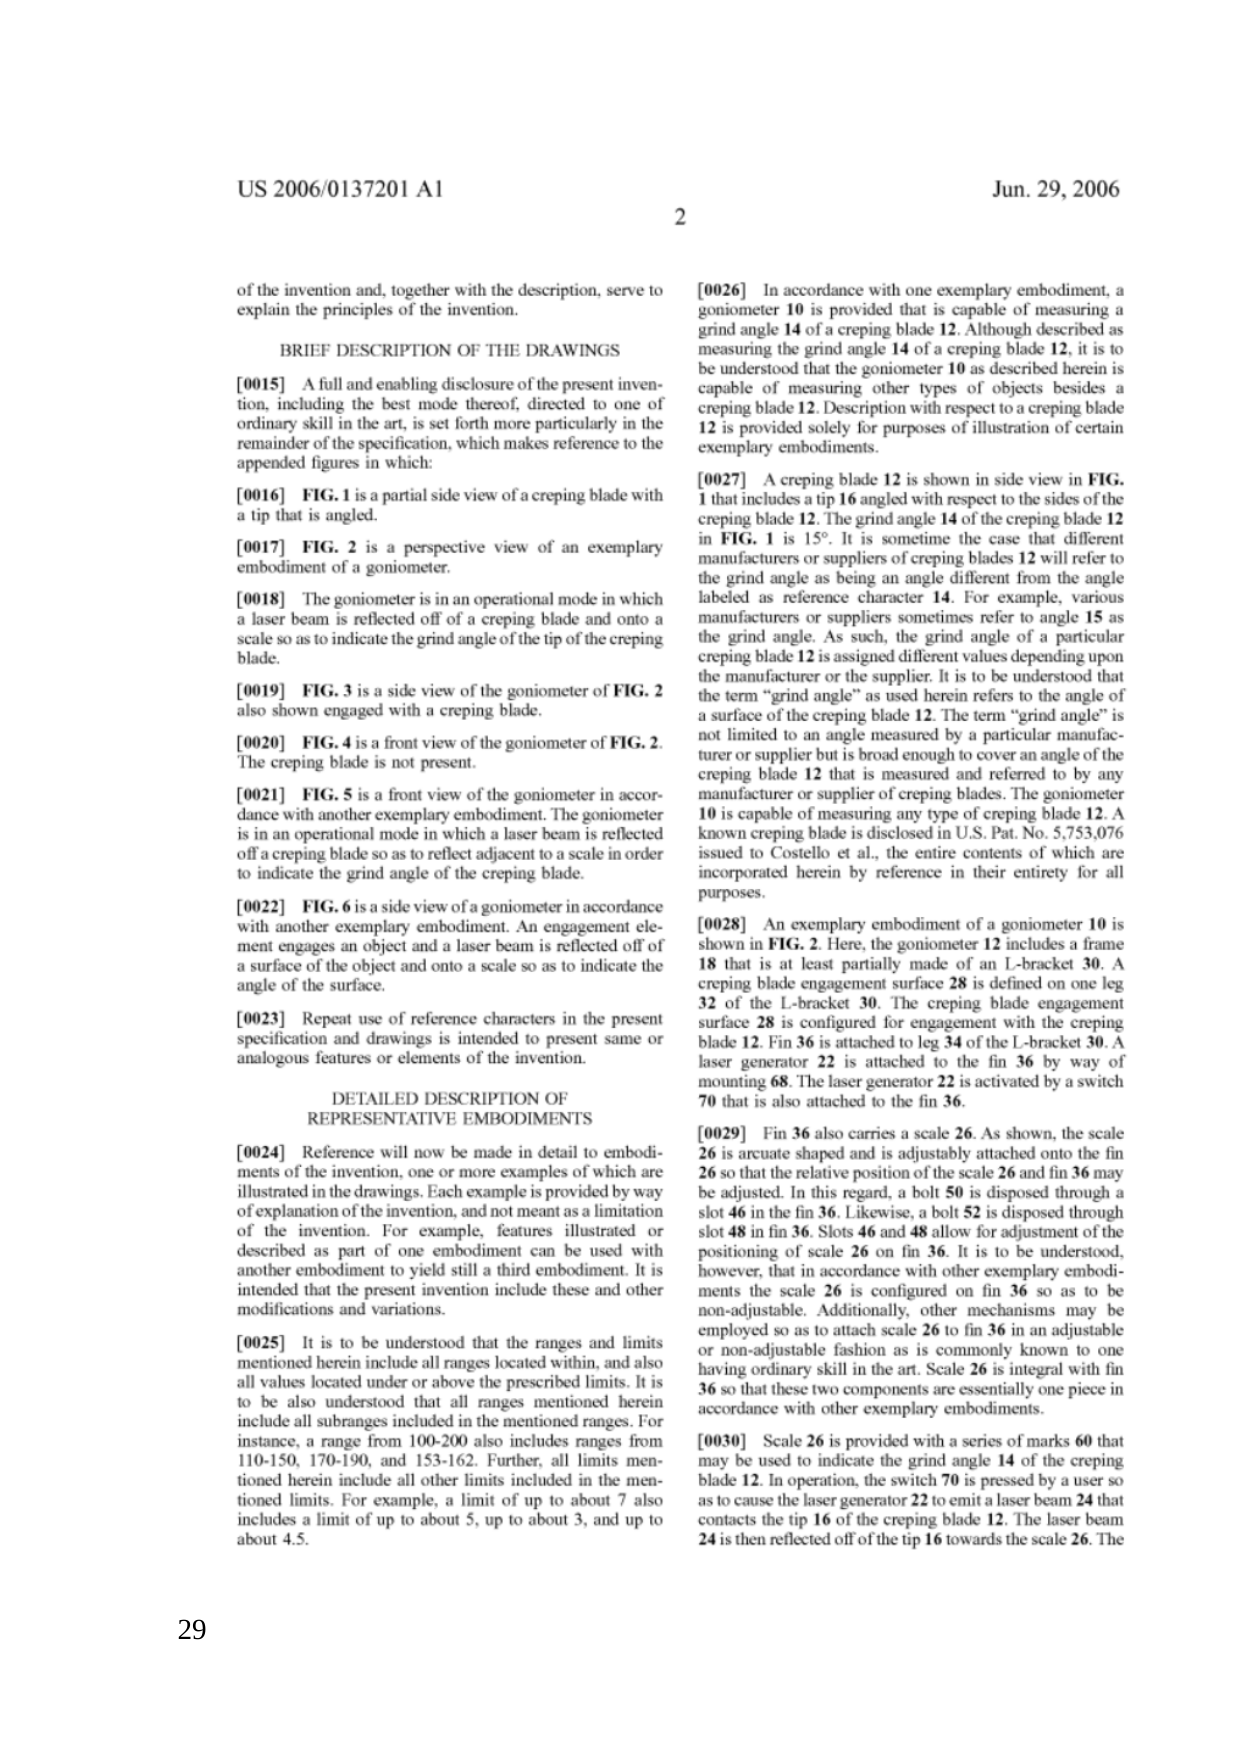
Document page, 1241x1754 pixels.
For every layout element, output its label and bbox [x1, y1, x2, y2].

picture [180, 120, 1191, 1584]
